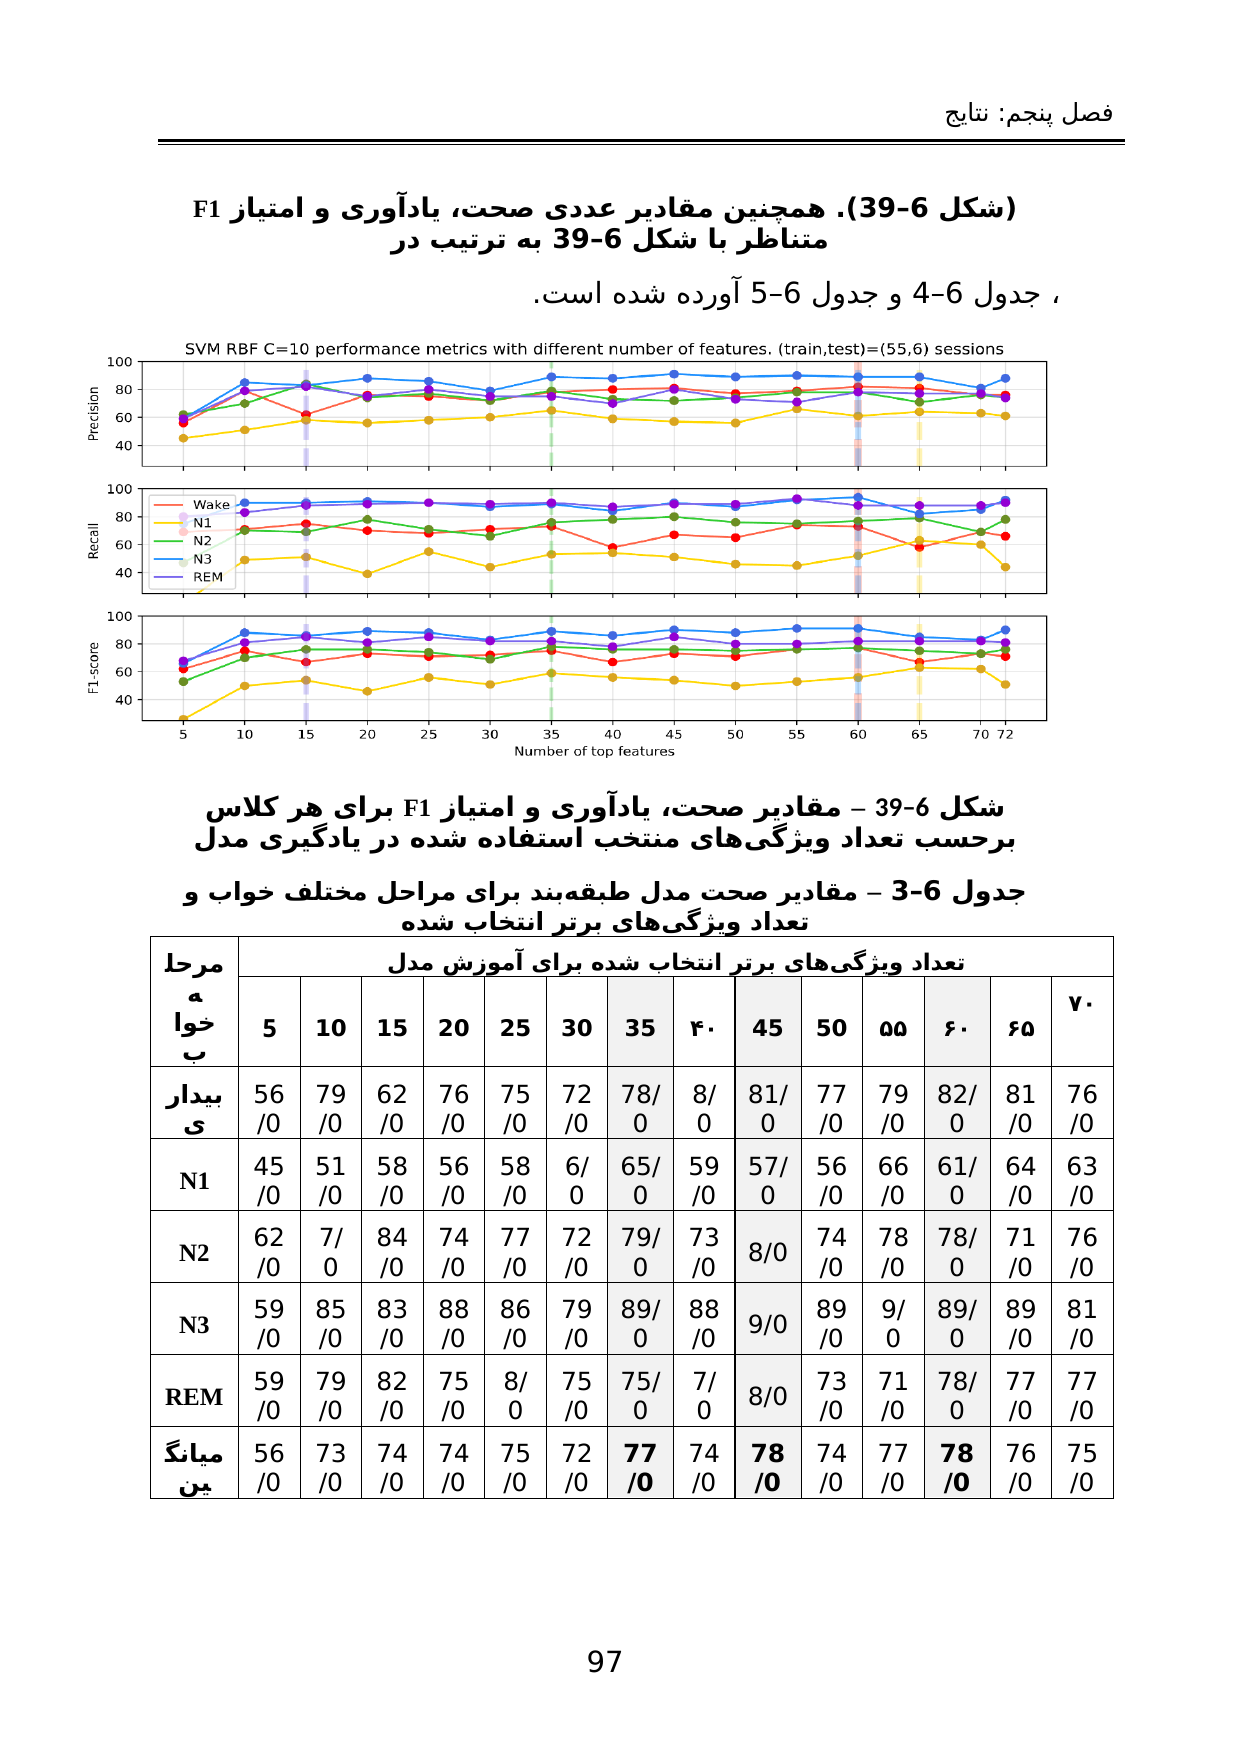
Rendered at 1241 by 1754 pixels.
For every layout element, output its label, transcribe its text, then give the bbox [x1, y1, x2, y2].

table_cell 83/0 [362, 1283, 423, 1354]
table_cell 71/0 [991, 1211, 1051, 1282]
table_cell 7/0 [301, 1211, 361, 1282]
table_cell 79/0 [863, 1067, 924, 1138]
table_cell 8/0 [485, 1355, 546, 1426]
table_cell 9/0 [863, 1283, 924, 1354]
table_cell 78/0 [736, 1427, 801, 1497]
table_cell 8/0 [736, 1211, 801, 1282]
table_cell 78/0 [863, 1211, 924, 1282]
table_cell 74/0 [424, 1427, 484, 1497]
table_cell 77/0 [863, 1427, 924, 1497]
table_cell 56/0 [239, 1067, 300, 1138]
table_cell 77/0 [1052, 1355, 1113, 1426]
table_cell N3 [151, 1283, 238, 1354]
table_cell 57/0 [736, 1139, 801, 1210]
table_cell 75/0 [547, 1355, 607, 1426]
table_cell 51/0 [301, 1139, 361, 1210]
table_cell 72/0 [547, 1427, 607, 1497]
table_cell 82/0 [362, 1355, 423, 1426]
table_cell 30 [547, 977, 607, 1066]
table_cell 73/0 [802, 1355, 862, 1426]
table_cell 86/0 [485, 1283, 546, 1354]
table_cell REM [151, 1355, 238, 1426]
table_cell 59/0 [239, 1355, 300, 1426]
table_cell 10 [301, 977, 361, 1066]
table_cell بیداری [151, 1067, 238, 1138]
table_cell 5 [239, 977, 300, 1066]
table_cell 78/0 [925, 1427, 990, 1497]
table_cell 58/0 [362, 1139, 423, 1210]
table_cell 72/0 [547, 1067, 607, 1138]
table_cell 78/0 [925, 1211, 990, 1282]
table_cell 62/0 [362, 1067, 423, 1138]
table_cell 61/0 [925, 1139, 990, 1210]
table_cell 77/0 [485, 1211, 546, 1282]
table_cell ۴۰ [674, 977, 734, 1066]
table_cell 66/0 [863, 1139, 924, 1210]
table_cell 81/0 [1052, 1283, 1113, 1354]
table_cell 89/0 [608, 1283, 673, 1354]
table_cell N2 [151, 1211, 238, 1282]
table_cell 89/0 [925, 1283, 990, 1354]
picture [72, 329, 1060, 772]
table_cell 73/0 [301, 1427, 361, 1497]
table_cell 89/0 [991, 1283, 1051, 1354]
table_cell میانگین [151, 1427, 238, 1497]
table_cell 74/0 [802, 1211, 862, 1282]
table_cell 76/0 [424, 1067, 484, 1138]
table_cell 74/0 [424, 1211, 484, 1282]
table_cell 84/0 [362, 1211, 423, 1282]
table_cell 6/0 [547, 1139, 607, 1210]
table_cell 56/0 [239, 1427, 300, 1497]
table_cell ۶۰ [925, 977, 990, 1066]
table_cell 75/0 [485, 1427, 546, 1497]
table_cell 74/0 [674, 1427, 734, 1497]
table_cell 72/0 [547, 1211, 607, 1282]
table_cell 75/0 [608, 1355, 673, 1426]
table_cell 59/0 [674, 1139, 734, 1210]
table_cell 78/0 [608, 1067, 673, 1138]
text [150, 192, 1060, 255]
table_cell 62/0 [239, 1211, 300, 1282]
table_cell 82/0 [925, 1067, 990, 1138]
table_cell 8/0 [674, 1067, 734, 1138]
table_cell 85/0 [301, 1283, 361, 1354]
table_cell 35 [608, 977, 673, 1066]
table_header تعداد ویژگی‌های برتر انتخاب شده برای آموزش مدل [239, 937, 1113, 976]
table_cell 7/0 [674, 1355, 734, 1426]
table_cell 77/0 [991, 1355, 1051, 1426]
table_cell 20 [424, 977, 484, 1066]
table_cell 75/0 [424, 1355, 484, 1426]
table_cell 59/0 [239, 1283, 300, 1354]
table_cell 79/0 [547, 1283, 607, 1354]
table_cell 74/0 [802, 1427, 862, 1497]
table_header مرحله خواب [151, 937, 238, 1066]
table_cell 79/0 [301, 1067, 361, 1138]
table_cell 45/0 [239, 1139, 300, 1210]
table_cell 79/0 [608, 1211, 673, 1282]
table_cell 78/0 [925, 1355, 990, 1426]
table_cell 77/0 [802, 1067, 862, 1138]
table_cell 73/0 [674, 1211, 734, 1282]
table_cell 56/0 [424, 1139, 484, 1210]
table_cell 81/0 [736, 1067, 801, 1138]
table_cell 15 [362, 977, 423, 1066]
table_cell 56/0 [802, 1139, 862, 1210]
table_cell 81/0 [991, 1067, 1051, 1138]
table_cell 76/0 [1052, 1067, 1113, 1138]
table_cell ۷۰ [1052, 977, 1113, 1066]
table_cell 89/0 [802, 1283, 862, 1354]
table_cell 76/0 [1052, 1211, 1113, 1282]
table_cell 75/0 [485, 1067, 546, 1138]
table_cell 8/0 [736, 1355, 801, 1426]
table_cell 64/0 [991, 1139, 1051, 1210]
table_cell 71/0 [863, 1355, 924, 1426]
table_cell 79/0 [301, 1355, 361, 1426]
table_cell 25 [485, 977, 546, 1066]
table_cell ۵۵ [863, 977, 924, 1066]
table_cell 50 [802, 977, 862, 1066]
table_cell 76/0 [991, 1427, 1051, 1497]
table_cell 74/0 [362, 1427, 423, 1497]
table_cell N1 [151, 1139, 238, 1210]
table_cell 65/0 [608, 1139, 673, 1210]
table_cell 9/0 [736, 1283, 801, 1354]
table_cell 58/0 [485, 1139, 546, 1210]
table_cell ۶۵ [991, 977, 1051, 1066]
table_cell 88/0 [674, 1283, 734, 1354]
table_cell 88/0 [424, 1283, 484, 1354]
table_cell 77/0 [608, 1427, 673, 1497]
table_cell 75/0 [1052, 1427, 1113, 1497]
table_cell 45 [736, 977, 801, 1066]
table_cell 63/0 [1052, 1139, 1113, 1210]
